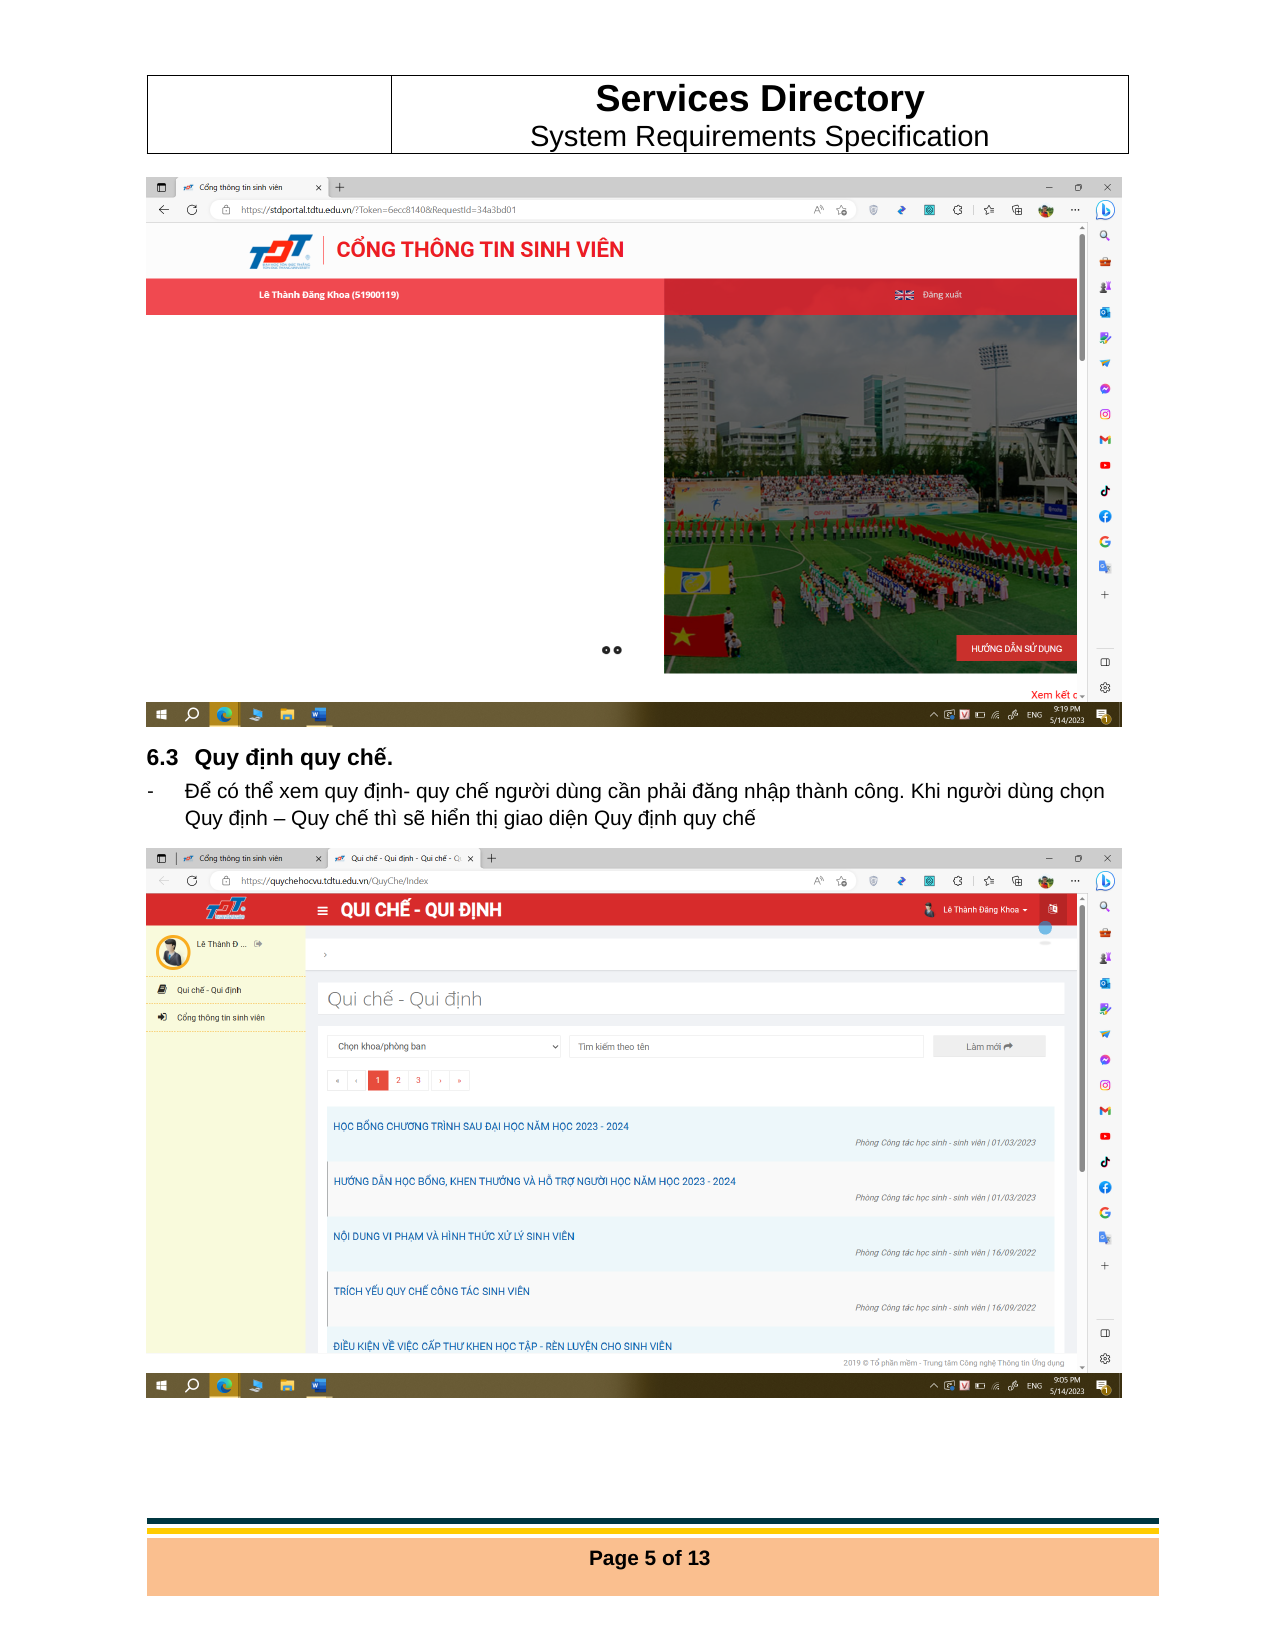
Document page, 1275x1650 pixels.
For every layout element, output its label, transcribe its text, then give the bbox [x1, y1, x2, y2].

subtitle Quy định quy chế. [146, 739, 1128, 772]
list Để có thể xem quy định- quy chế người dùng cần phải đăng nhập thành công. Khi người dùng chọn Quy định – Quy chế thì sẽ hiển thị giao diện Quy định quy chế [147, 779, 1128, 830]
picture [146, 177, 1122, 727]
picture [146, 848, 1122, 1398]
